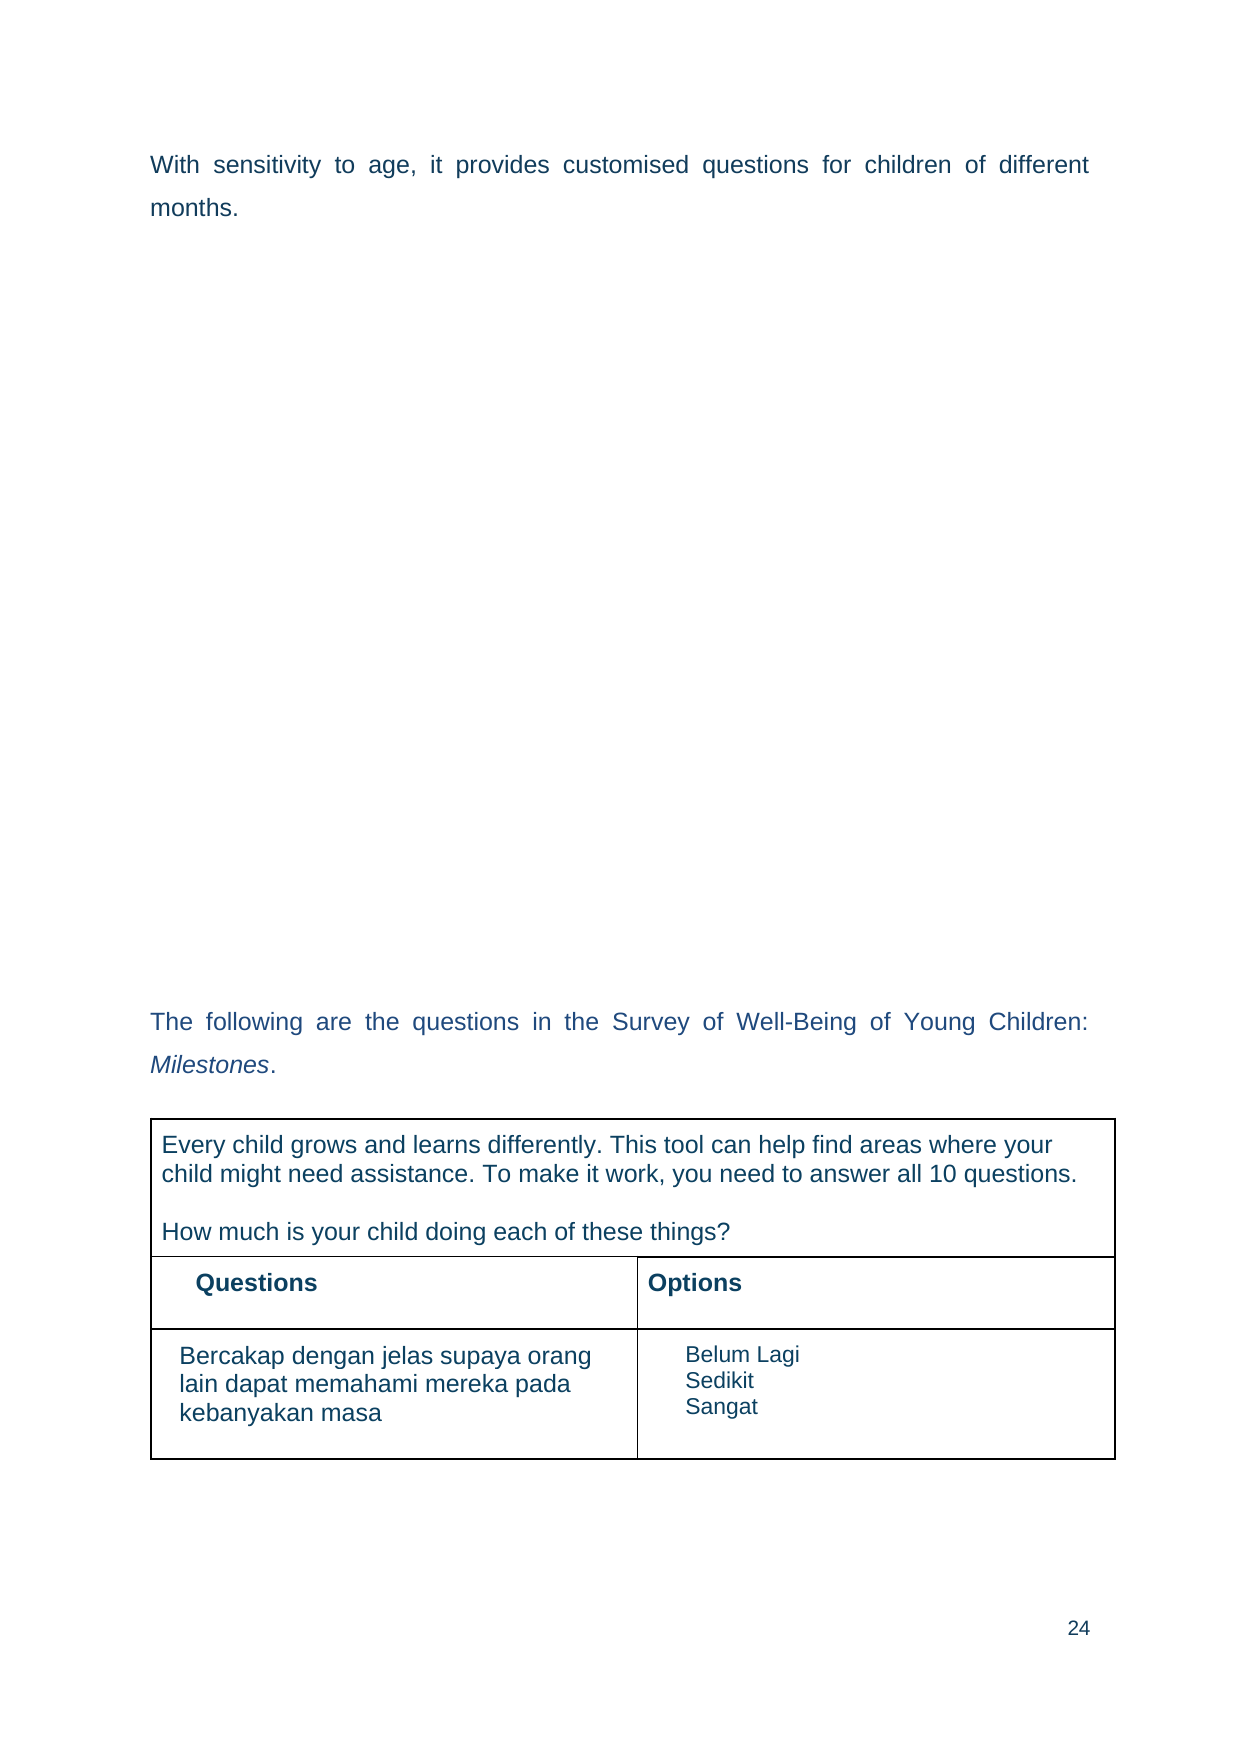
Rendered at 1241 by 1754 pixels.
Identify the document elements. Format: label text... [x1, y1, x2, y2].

subtitle The following are the questions in the Survey of Well-Being of Young Children: Milestones. [150, 1006, 1090, 1078]
table_cell Options [638, 1258, 1114, 1328]
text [150, 150, 1090, 222]
table_cell Questions [152, 1257, 637, 1328]
table_cell Belum Lagi Sedikit Sangat [638, 1330, 1114, 1458]
table_cell Bercakap dengan jelas supaya orang lain dapat memahami mereka pada kebanyakan masa [152, 1330, 637, 1458]
table_header Every child grows and learns differently. This tool can help find areas where your child might need assistance. To make it work, you need to answer all 10 questions. How much is your child doing each of these things? [152, 1120, 1114, 1256]
